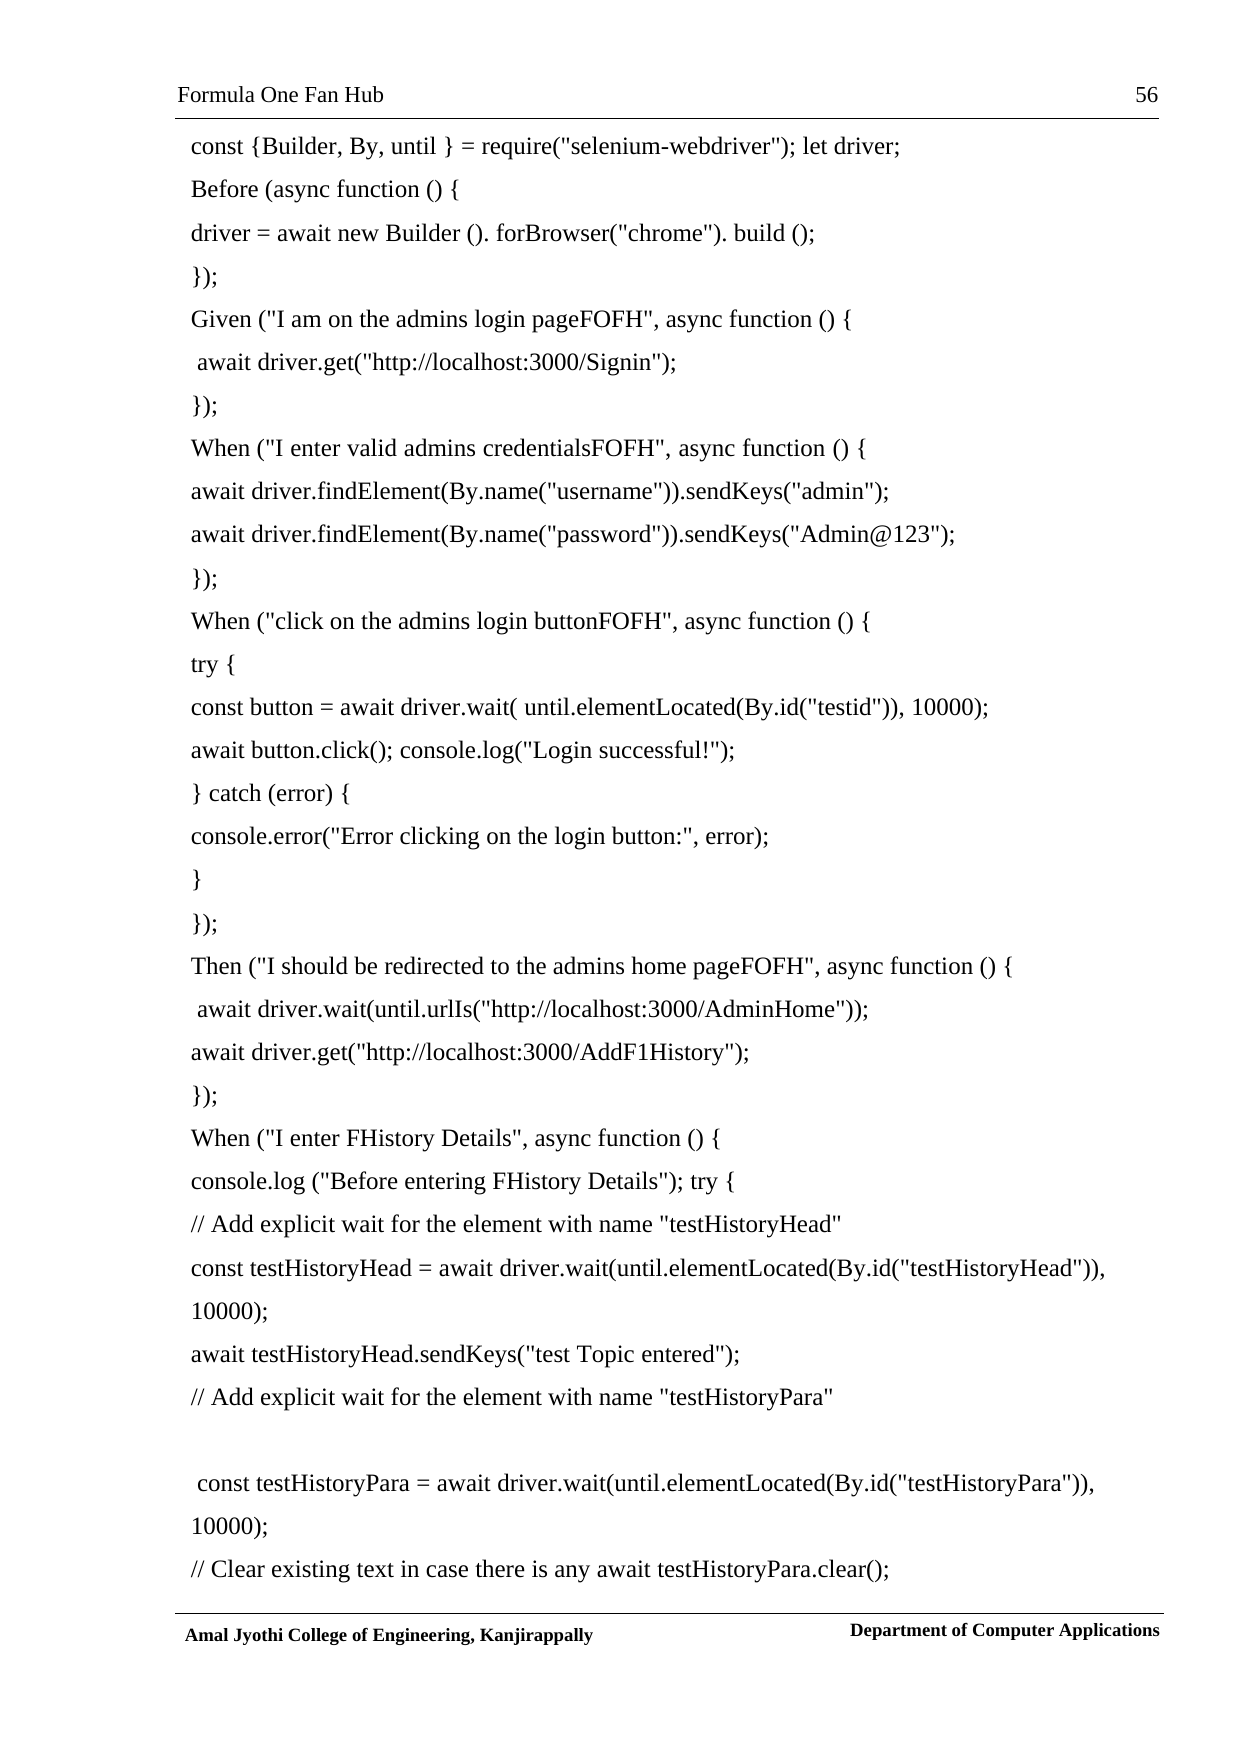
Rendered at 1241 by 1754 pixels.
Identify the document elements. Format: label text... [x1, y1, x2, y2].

text }); [191, 1080, 1150, 1109]
text When ("I enter FHistory Details", async function () { [191, 1123, 1150, 1152]
text const testHistoryPara = await driver.wait(until.elementLocated(By.id("testHistoryPara")), 10000); [191, 1468, 1150, 1540]
text // Clear existing text in case there is any await testHistoryPara.clear(); [191, 1554, 1150, 1583]
text const {Builder, By, until } = require("selenium-webdriver"); let driver; [191, 131, 1150, 160]
text console.error("Error clicking on the login button:", error); [191, 821, 1150, 850]
text await driver.findElement(By.name("username")).sendKeys("admin"); [191, 476, 1150, 505]
text await driver.get("http://localhost:3000/Signin"); [191, 347, 1150, 376]
text await driver.wait(until.urlIs("http://localhost:3000/AdminHome")); [191, 994, 1150, 1023]
text }); [191, 390, 1150, 419]
text console.log ("Before entering FHistory Details"); try { [191, 1166, 1150, 1195]
text When ("I enter valid admins credentialsFOFH", async function () { [191, 433, 1150, 462]
text Given ("I am on the admins login pageFOFH", async function () { [191, 304, 1150, 333]
text }); [191, 563, 1150, 591]
text await driver.findElement(By.name("password")).sendKeys("Admin@123"); [191, 519, 1150, 548]
text const testHistoryHead = await driver.wait(until.elementLocated(By.id("testHistoryHead")), 10000); [191, 1253, 1150, 1324]
text // Add explicit wait for the element with name "testHistoryHead" [191, 1209, 1150, 1238]
text Then ("I should be redirected to the admins home pageFOFH", async function () { [191, 951, 1150, 979]
text When ("click on the admins login buttonFOFH", async function () { [191, 606, 1150, 634]
text await button.click(); console.log("Login successful!"); [191, 735, 1150, 764]
text driver = await new Builder (). forBrowser("chrome"). build (); [191, 218, 1150, 246]
text // Add explicit wait for the element with name "testHistoryPara" [191, 1382, 1150, 1411]
text const button = await driver.wait( until.elementLocated(By.id("testid")), 10000); [191, 692, 1150, 721]
text await driver.get("http://localhost:3000/AddF1History"); [191, 1037, 1150, 1066]
text }); [191, 261, 1150, 289]
text await testHistoryHead.sendKeys("test Topic entered"); [191, 1339, 1150, 1368]
text }); [191, 908, 1150, 936]
text try { [191, 649, 1150, 678]
text } catch (error) { [191, 778, 1150, 807]
text Before (async function () { [191, 174, 1150, 203]
text } [191, 864, 1150, 893]
